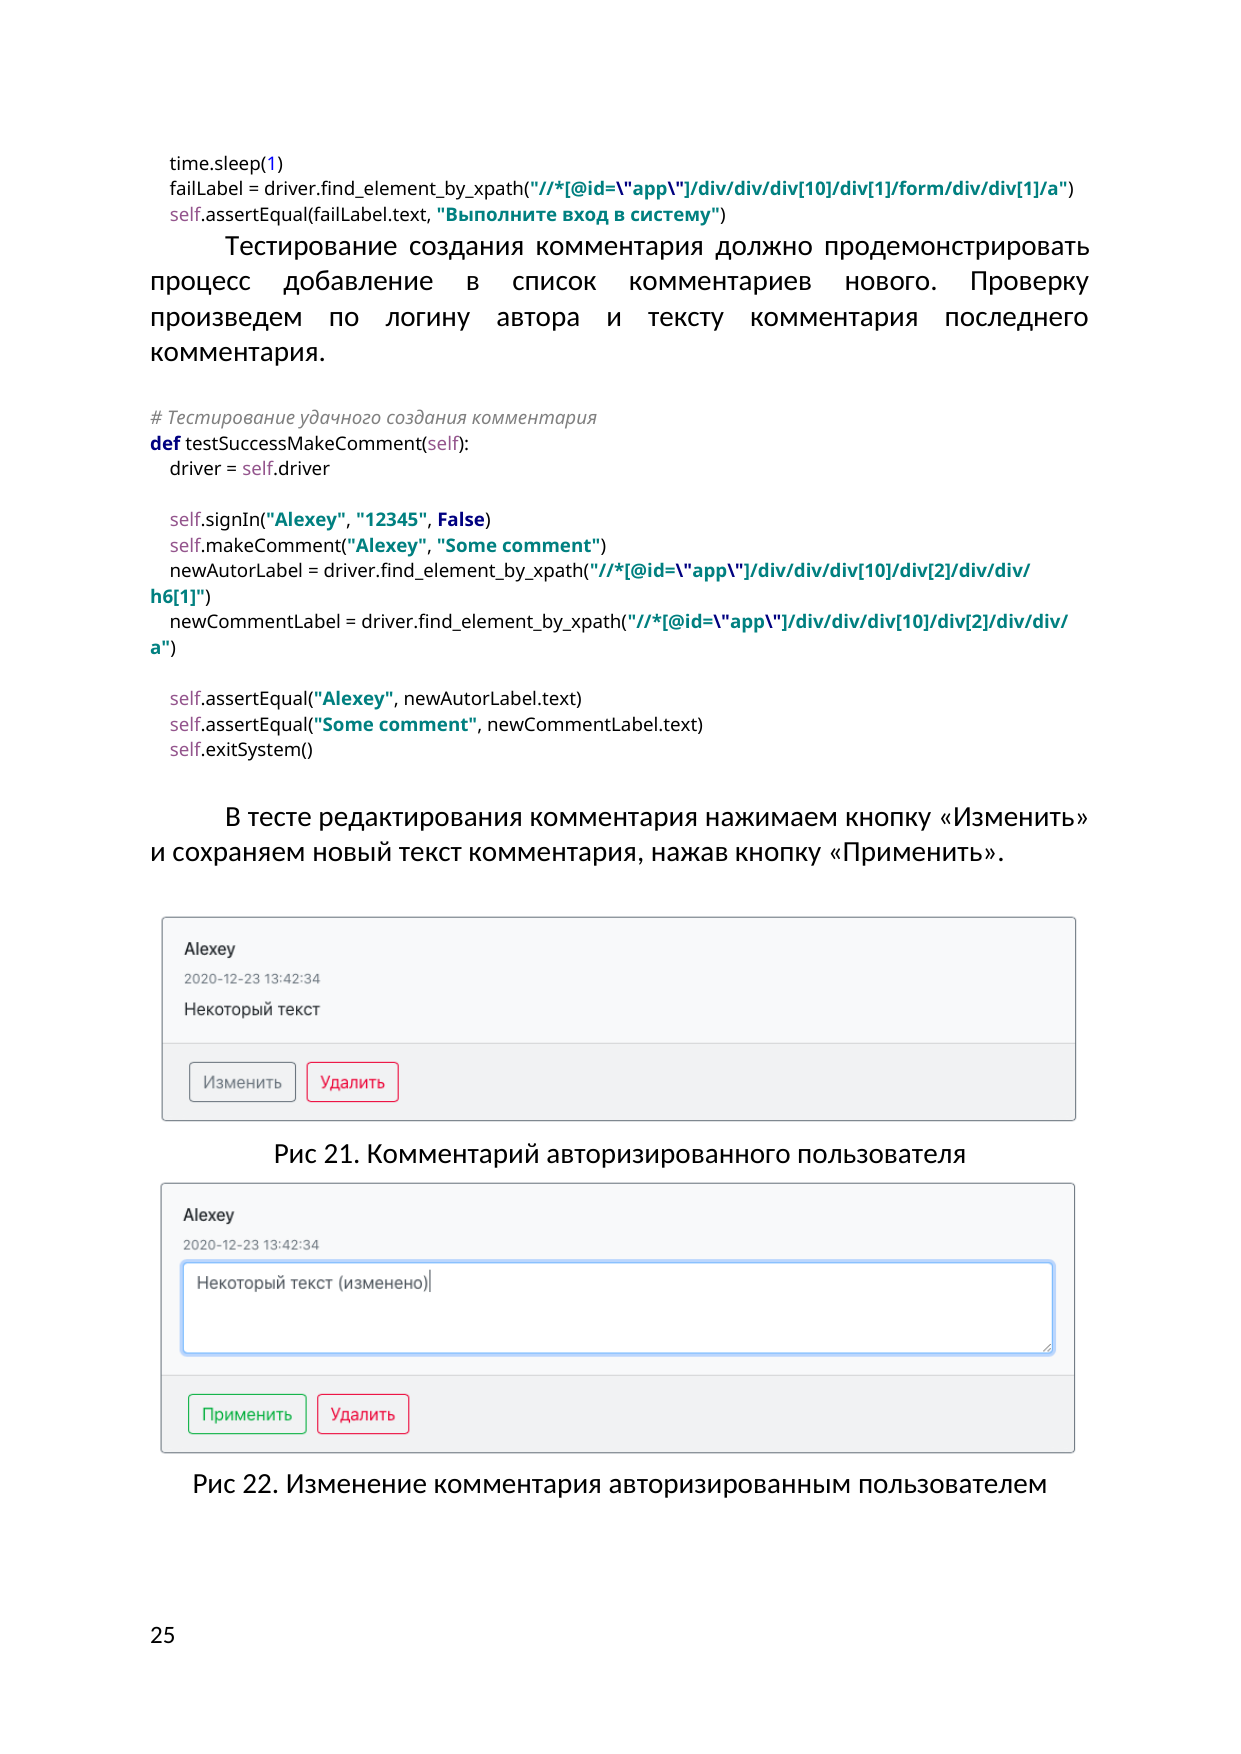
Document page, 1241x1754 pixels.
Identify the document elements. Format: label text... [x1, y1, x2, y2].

list Рис 21. Комментарий авторизированного пользователя [150, 1135, 1090, 1170]
text В тесте редактирования комментария нажимаем кнопку «Изменить» и сохраняем новый текст комментария, нажав кнопку «Применить». [150, 798, 1090, 869]
picture [150, 904, 1091, 1135]
picture [150, 1170, 1091, 1465]
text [150, 150, 1090, 227]
list Рис 22. Изменение комментария авторизированным пользователем [150, 1465, 1090, 1500]
text Тестирование создания комментария должно продемонстрировать процесс добавление в список комментариев нового. Проверку произведем по логину автора и тексту комментария последнего комментария. [150, 227, 1090, 369]
text # Тестирование удачного создания комментария def testSuccessMakeComment(self): driver = self.driver self.signIn("Alexey", "12345", False) self.makeComment("Alexey", "Some comment") newAutorLabel = driver.find_element_by_xpath("//*[@id=\"app\"]/div/div/div[10]/div[2]/div/div/h6[1]") newCommentLabel = driver.find_element_by_xpath("//*[@id=\"app\"]/div/div/div[10]/div[2]/div/div/a") self.assertEqual("Alexey", newAutorLabel.text) self.assertEqual("Some comment", newCommentLabel.text) self.exitSystem() [150, 405, 1090, 762]
